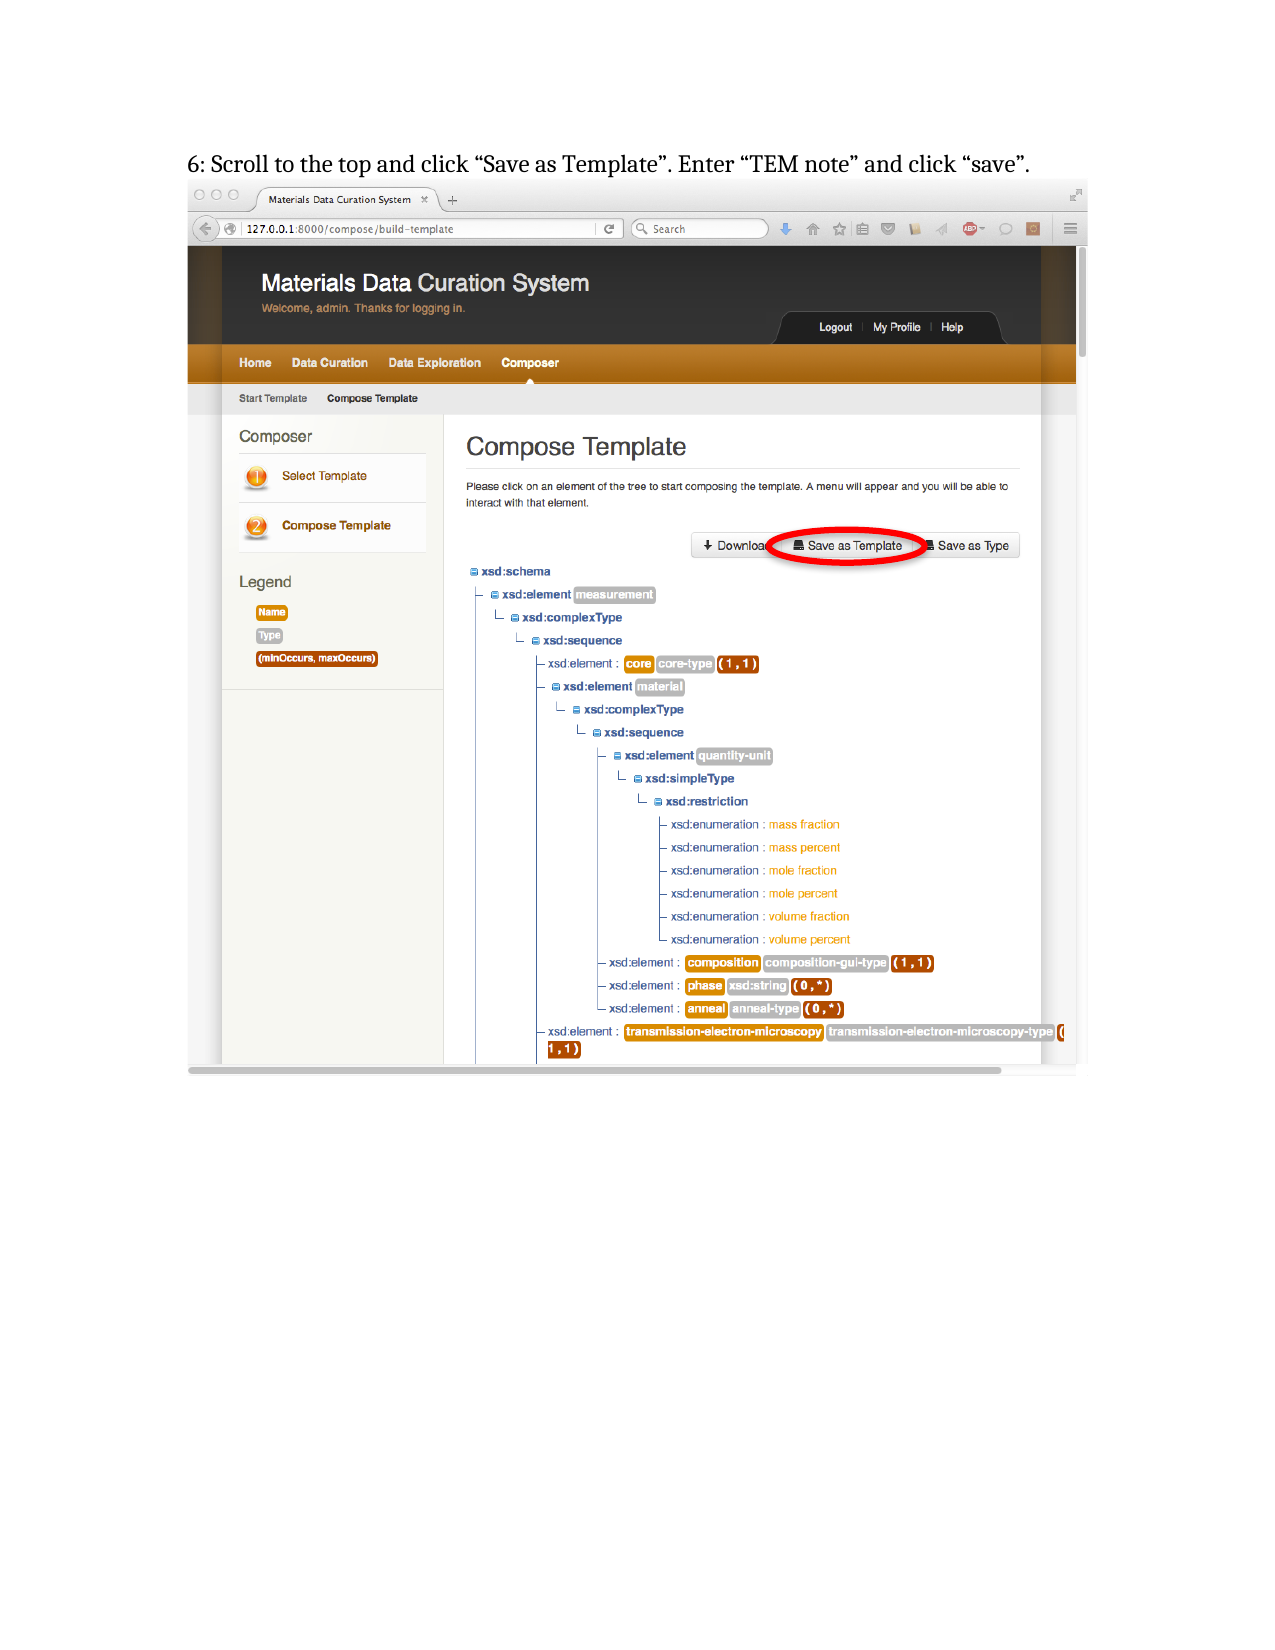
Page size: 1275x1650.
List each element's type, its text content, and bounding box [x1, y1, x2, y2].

text 6: Scroll to the top and click “Save as Template”. Enter “TEM note” and click “save”. [187, 150, 1087, 178]
picture [187, 178, 1088, 1076]
